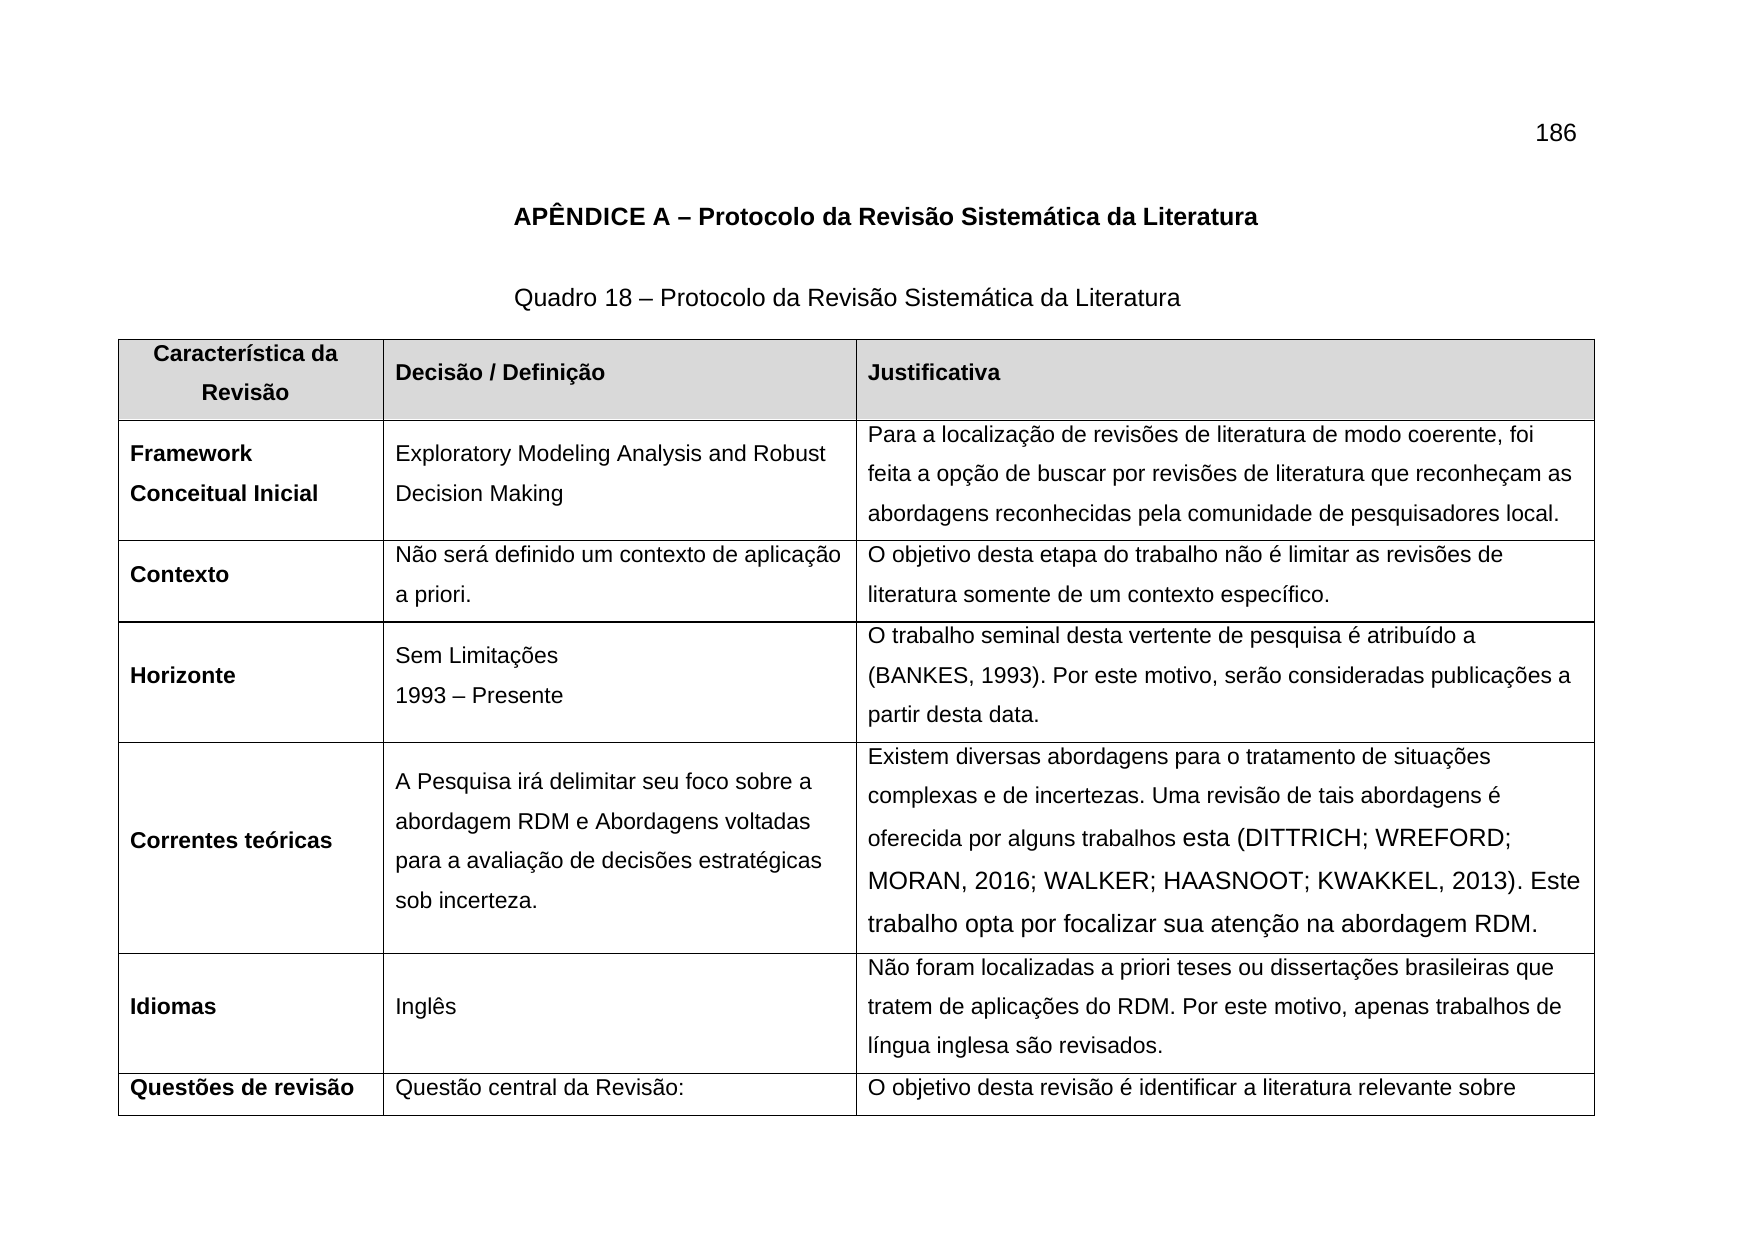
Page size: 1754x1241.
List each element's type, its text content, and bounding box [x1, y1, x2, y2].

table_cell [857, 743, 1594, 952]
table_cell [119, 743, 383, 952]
subtitle APÊNDICE A – Protocolo da Revisão Sistemática da Literatura [195, 202, 1577, 231]
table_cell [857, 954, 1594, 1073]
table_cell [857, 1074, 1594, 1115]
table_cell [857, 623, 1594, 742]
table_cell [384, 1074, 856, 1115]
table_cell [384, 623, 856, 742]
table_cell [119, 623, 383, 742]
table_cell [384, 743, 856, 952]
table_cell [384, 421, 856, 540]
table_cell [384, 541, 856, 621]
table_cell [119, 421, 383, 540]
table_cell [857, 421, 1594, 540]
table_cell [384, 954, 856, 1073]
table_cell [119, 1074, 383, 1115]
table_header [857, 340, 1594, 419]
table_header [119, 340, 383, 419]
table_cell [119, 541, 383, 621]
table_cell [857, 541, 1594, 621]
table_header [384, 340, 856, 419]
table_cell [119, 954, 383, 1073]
